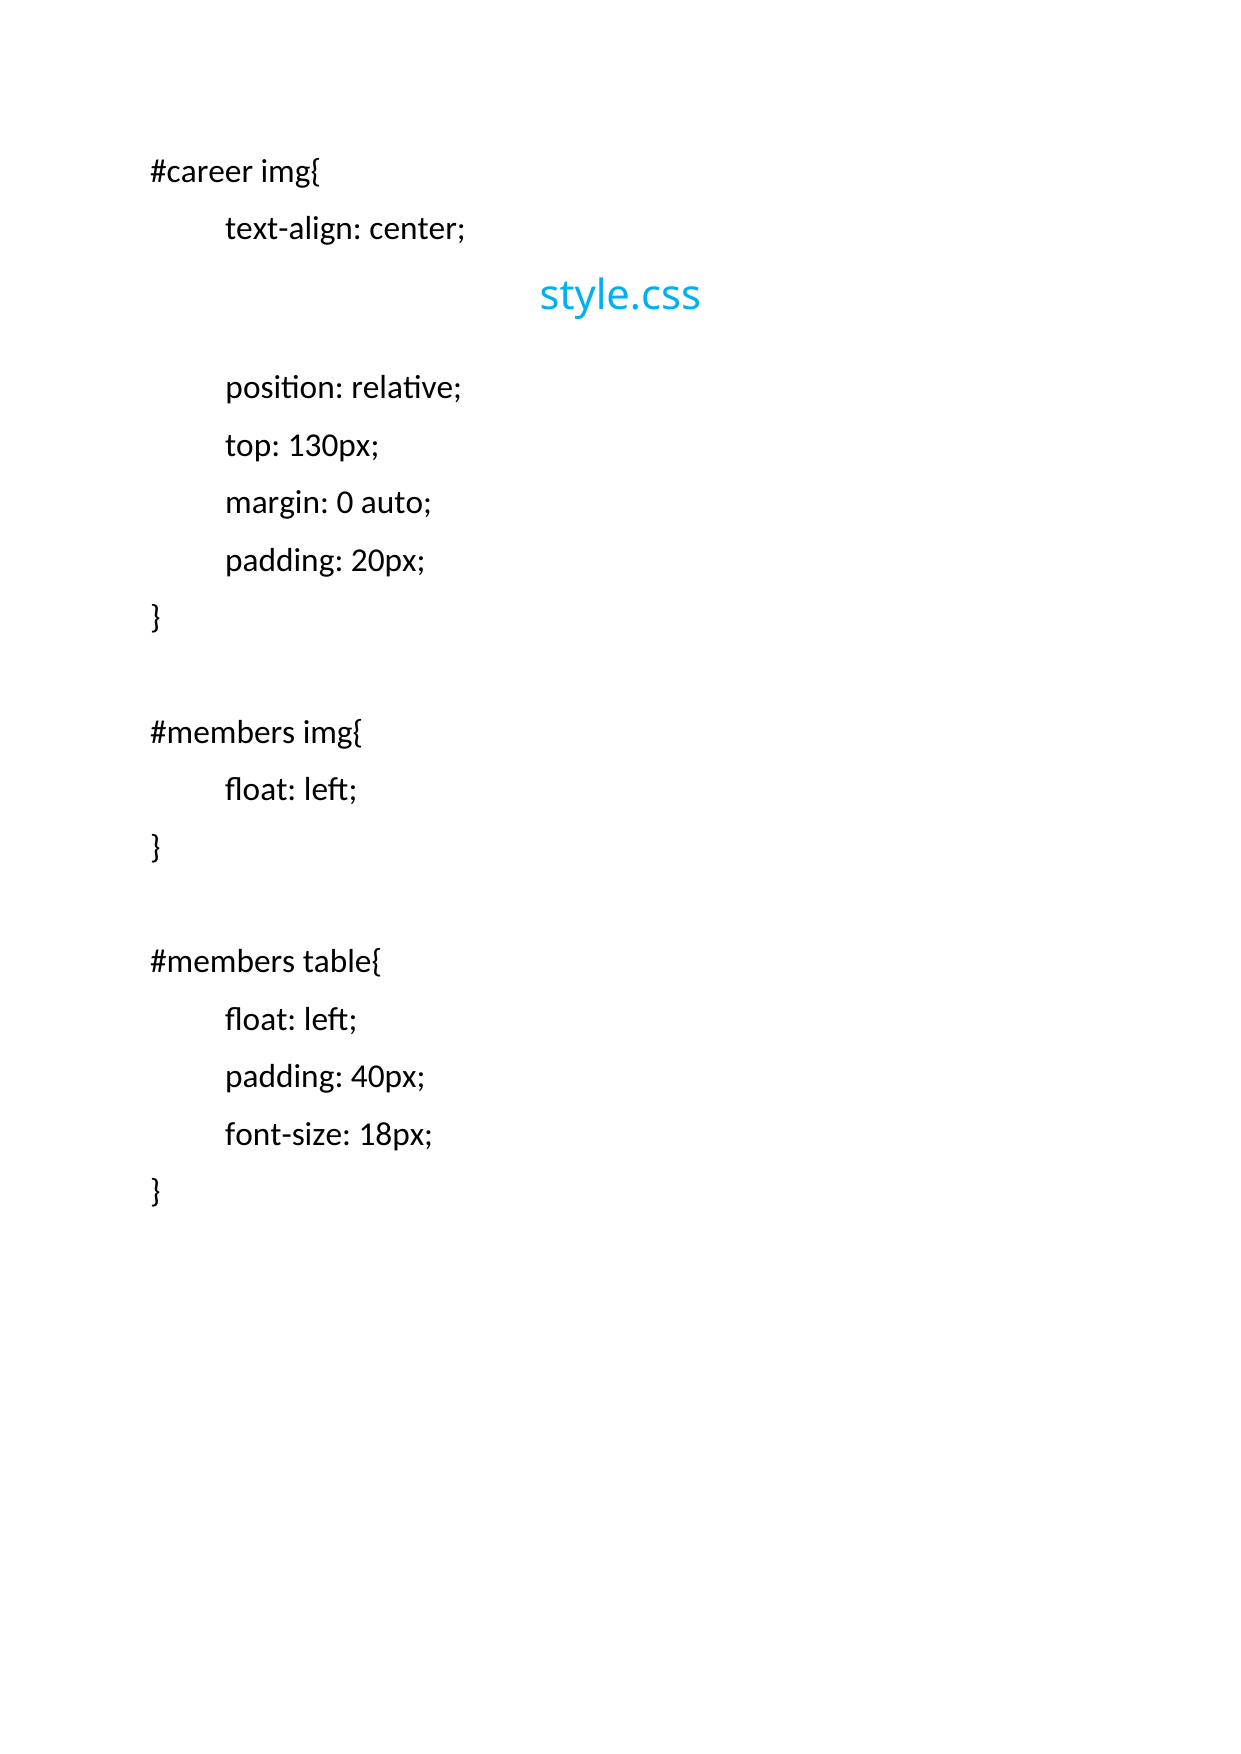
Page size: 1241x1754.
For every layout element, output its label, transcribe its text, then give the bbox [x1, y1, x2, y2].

text margin: 0 auto; [150, 481, 1090, 522]
text text-align: center; [150, 207, 1090, 248]
text padding: 20px; [150, 539, 1090, 579]
text #career img{ [150, 150, 1090, 191]
text #members img{ [150, 711, 1090, 752]
text padding: 40px; [150, 1055, 1090, 1096]
text font-size: 18px; [150, 1113, 1090, 1153]
text top: 130px; [150, 424, 1090, 465]
text float: left; [150, 998, 1090, 1039]
text } [150, 1170, 1090, 1211]
text style.css [150, 265, 1090, 322]
text position: relative; [150, 367, 1090, 407]
text } [150, 826, 1090, 866]
text float: left; [150, 768, 1090, 809]
text } [150, 596, 1090, 637]
text #members table{ [150, 941, 1090, 981]
